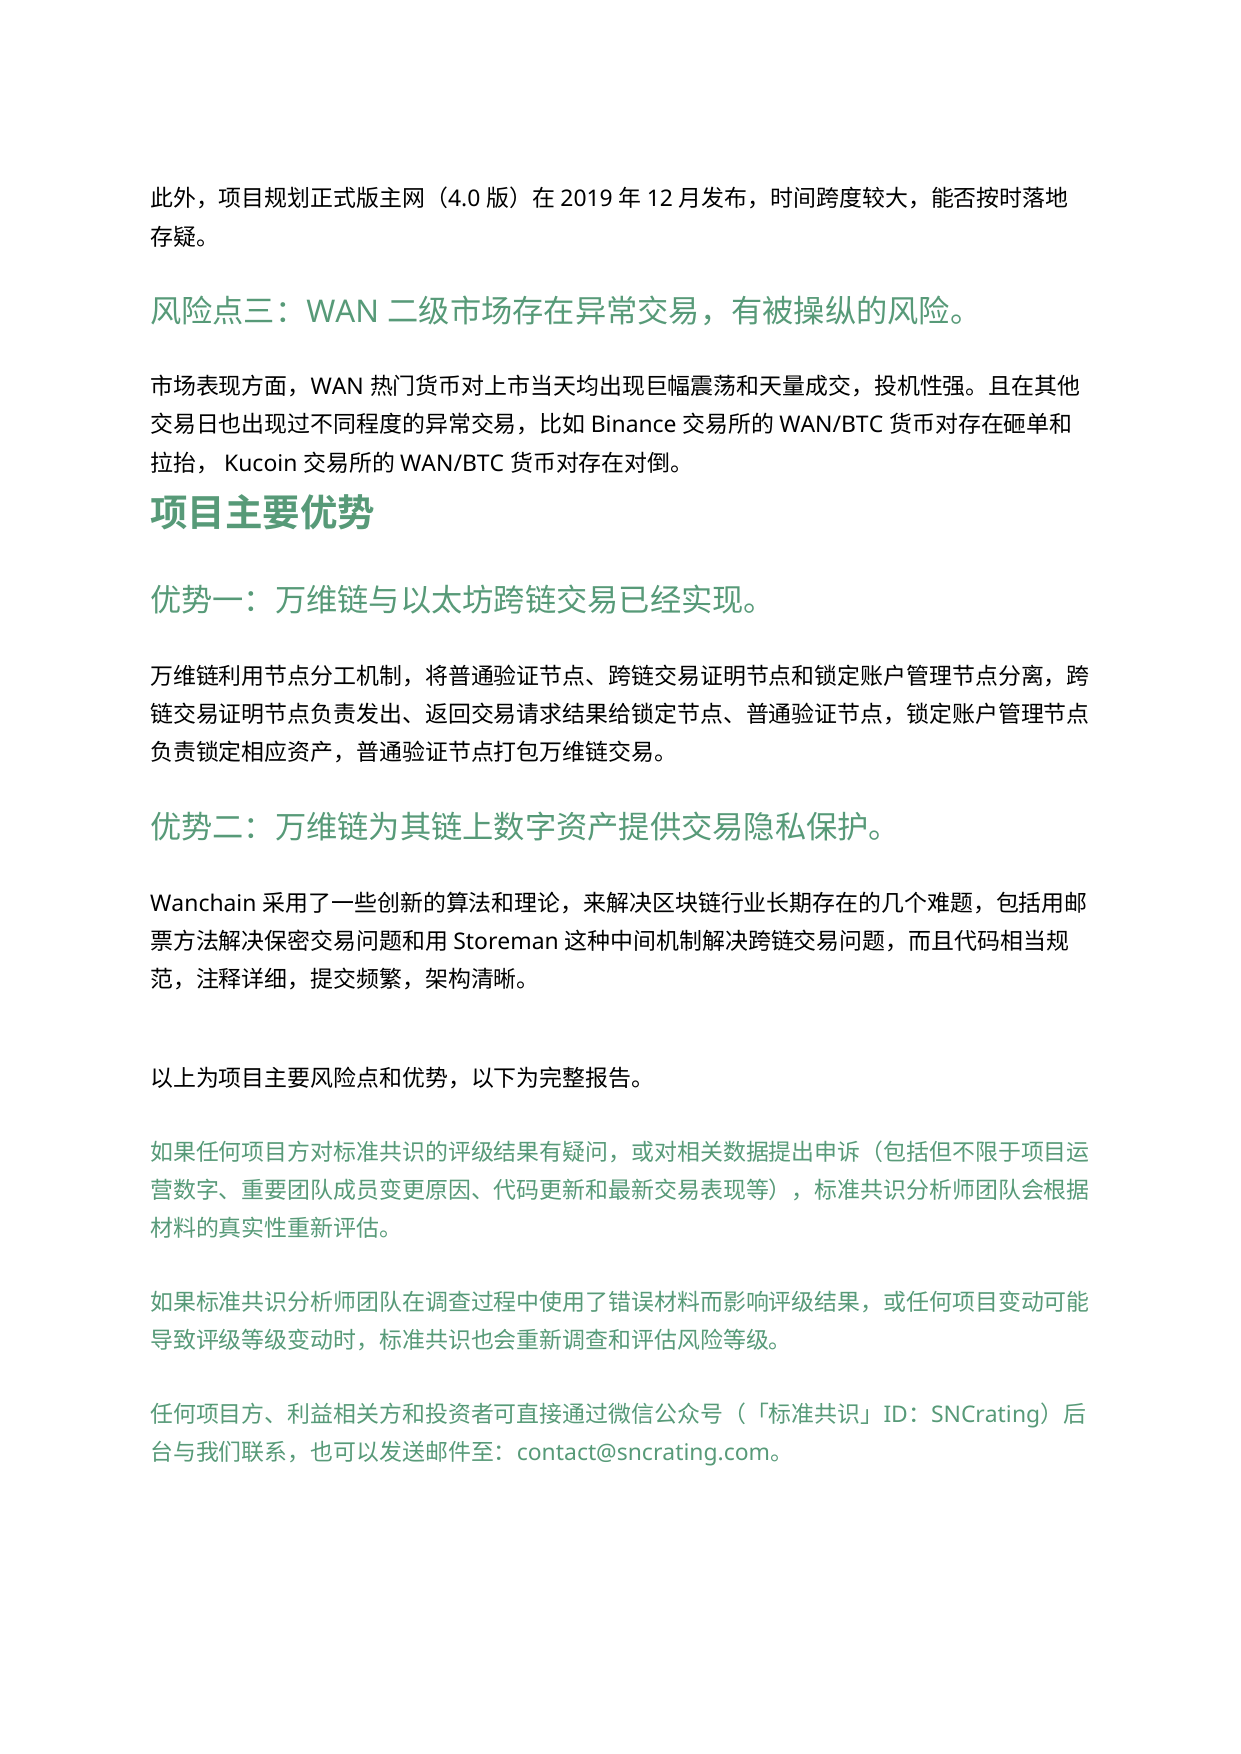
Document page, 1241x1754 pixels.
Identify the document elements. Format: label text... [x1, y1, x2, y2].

text 万维链利用节点分工机制，将普通验证节点、跨链交易证明节点和锁定账户管理节点分离，跨链交易证明节点负责发出、返回交易请求结果给锁定节点、普通验证节点，锁定账户管理节点负责锁定相应资产，普通验证节点打包万维链交易。 [150, 658, 1090, 767]
text 如果标准共识分析师团队在调查过程中使用了错误材料而影响评级结果，或任何项目变动可能导致评级等级变动时，标准共识也会重新调查和评估风险等级。 [150, 1284, 1090, 1355]
text 项目主要优势 [150, 483, 1090, 537]
text Wanchain 采用了一些创新的算法和理论，来解决区块链行业长期存在的几个难题，包括用邮票方法解决保密交易问题和用 Storeman 这种中间机制解决跨链交易问题，而且代码相当规范，注释详细，提交频繁，架构清晰。 [150, 884, 1090, 994]
text 如果任何项目方对标准共识的评级结果有疑问，或对相关数据提出申诉（包括但不限于项目运营数字、重要团队成员变更原因、代码更新和最新交易表现等），标准共识分析师团队会根据材料的真实性重新评估。 [150, 1133, 1090, 1243]
text 市场表现方面，WAN 热门货币对上市当天均出现巨幅震荡和天量成交，投机性强。且在其他交易日也出现过不同程度的异常交易，比如 Binance 交易所的 WAN/BTC 货币对存在砸单和拉抬， Kucoin 交易所的 WAN/BTC 货币对存在对倒。 [150, 368, 1090, 478]
text 此外，项目规划正式版主网（4.0 版）在 2019 年 12 月发布，时间跨度较大，能否按时落地存疑。 [150, 180, 1090, 282]
text 风险点三：WAN 二级市场存在异常交易，有被操纵的风险。 [150, 286, 1090, 331]
text 任何项目方、利益相关方和投资者可直接通过微信公众号（「标准共识」ID：SNCrating）后台与我们联系，也可以发送邮件至：contact@sncrating.com。 [150, 1396, 1090, 1468]
text 优势二：万维链为其链上数字资产提供交易隐私保护。 [150, 802, 1090, 847]
text 以上为项目主要风险点和优势，以下为完整报告。 [150, 1059, 1090, 1093]
text 优势一：万维链与以太坊跨链交易已经实现。 [150, 576, 1090, 621]
